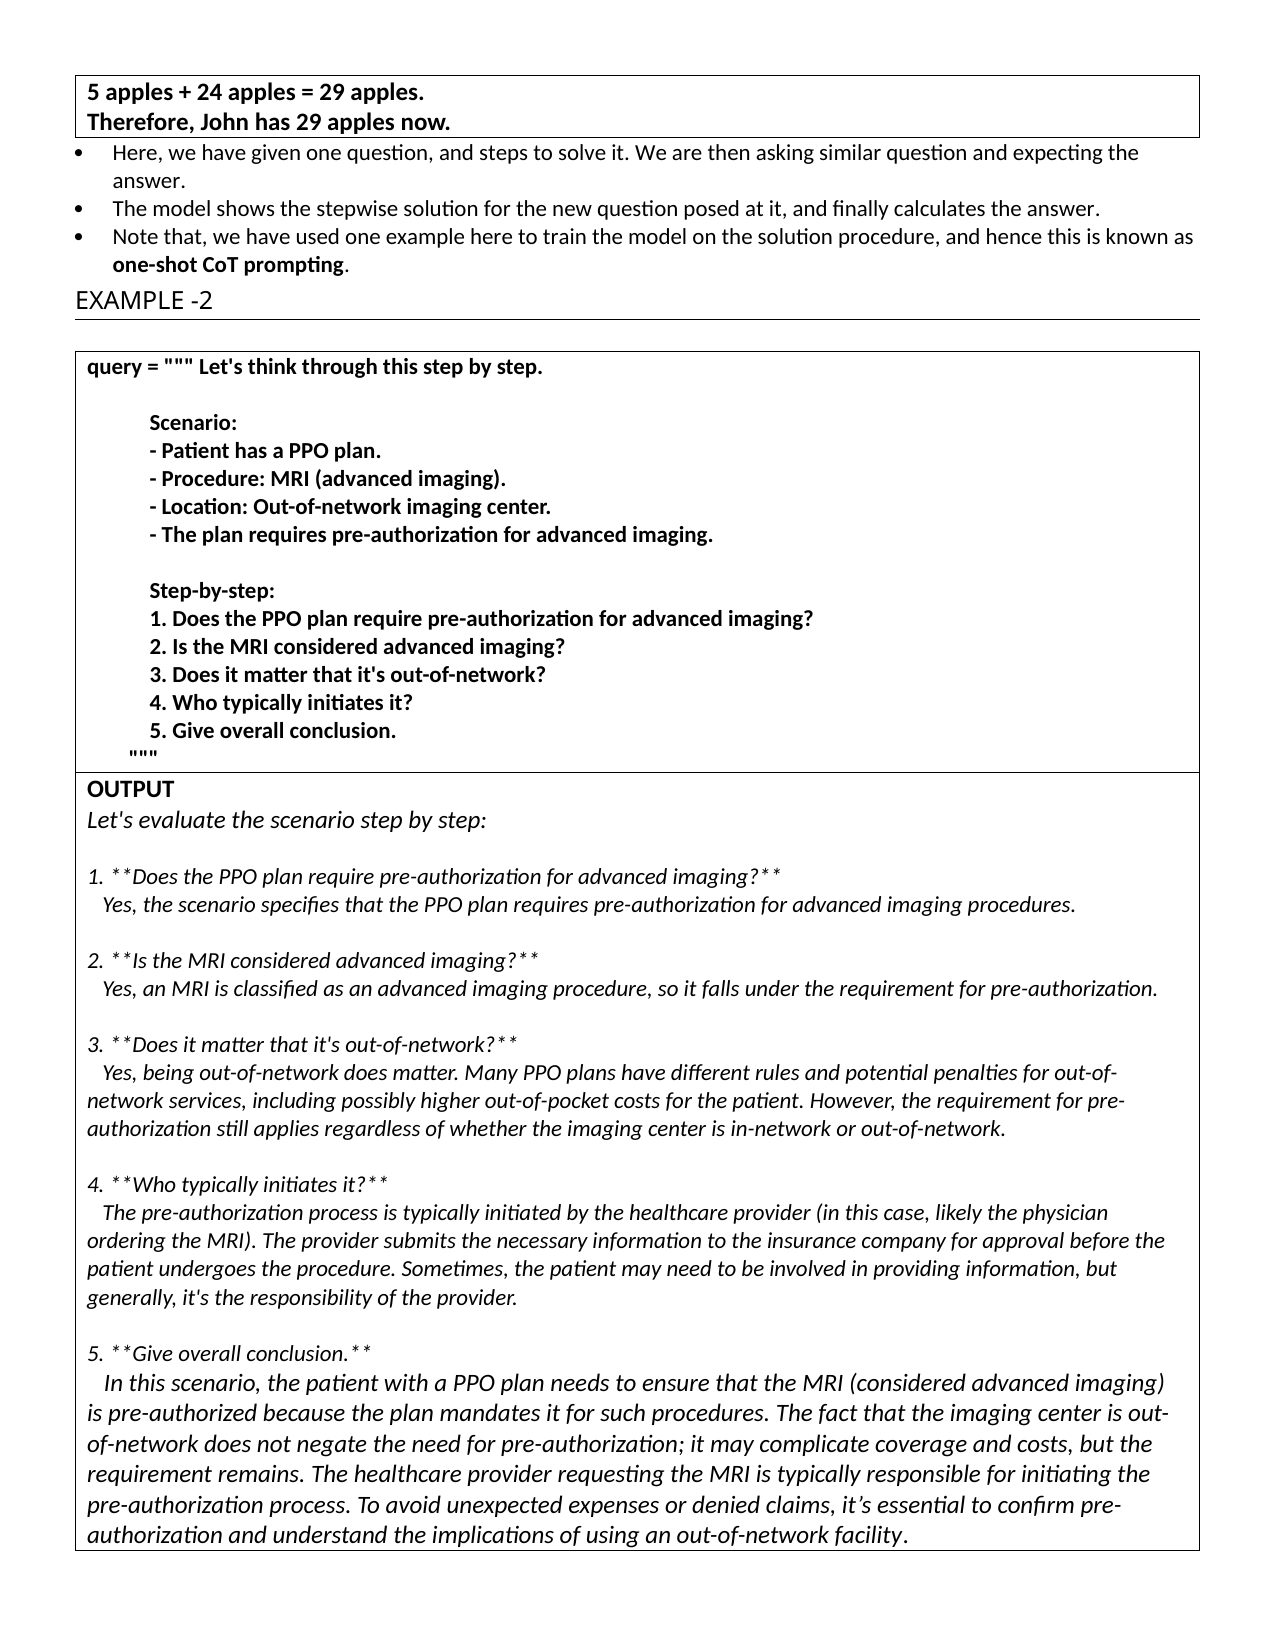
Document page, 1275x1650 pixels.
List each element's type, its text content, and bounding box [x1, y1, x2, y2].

list Here, we have given one question, and steps to solve it. We are then asking similar question and expecting the answer. [75, 138, 1200, 194]
table_header query = """ Let's think through this step by step. Scenario: - Patient has a PPO plan. - Procedure: MRI (advanced imaging). - Location: Out-of-network imaging center. - The plan requires pre-authorization for advanced imaging. Step-by-step: 1. Does the PPO plan require pre-authorization for advanced imaging? 2. Is the MRI considered advanced imaging? 3. Does it matter that it's out-of-network? 4. Who typically initiates it? 5. Give overall conclusion. """ [76, 352, 1199, 772]
list Note that, we have used one example here to train the model on the solution procedure, and hence this is known as one-shot CoT prompting. [75, 222, 1200, 278]
table_cell OUTPUT Let's evaluate the scenario step by step: 1. **Does the PPO plan require pre-authorization for advanced imaging?** Yes, the scenario specifies that the PPO plan requires pre-authorization for advanced imaging procedures. 2. **Is the MRI considered advanced imaging?** Yes, an MRI is classified as an advanced imaging procedure, so it falls under the requirement for pre-authorization. 3. **Does it matter that it's out-of-network?** Yes, being out-of-network does matter. Many PPO plans have different rules and potential penalties for out-of-network services, including possibly higher out-of-pocket costs for the patient. However, the requirement for pre-authorization still applies regardless of whether the imaging center is in-network or out-of-network. 4. **Who typically initiates it?** The pre-authorization process is typically initiated by the healthcare provider (in this case, likely the physician ordering the MRI). The provider submits the necessary information to the insurance company for approval before the patient undergoes the procedure. Sometimes, the patient may need to be involved in providing information, but generally, it's the responsibility of the provider. 5. **Give overall conclusion.** In this scenario, the patient with a PPO plan needs to ensure that the MRI (considered advanced imaging) is pre-authorized because the plan mandates it for such procedures. The fact that the imaging center is out-of-network does not negate the need for pre-authorization; it may complicate coverage and costs, but the requirement remains. The healthcare provider requesting the MRI is typically responsible for initiating the pre-authorization process. To avoid unexpected expenses or denied claims, it’s essential to confirm pre-authorization and understand the implications of using an out-of-network facility. [76, 773, 1199, 1550]
subtitle EXAMPLE -2 [75, 282, 1200, 319]
list The model shows the stepwise solution for the new question posed at it, and finally calculates the answer. [75, 194, 1200, 222]
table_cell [76, 76, 1199, 137]
